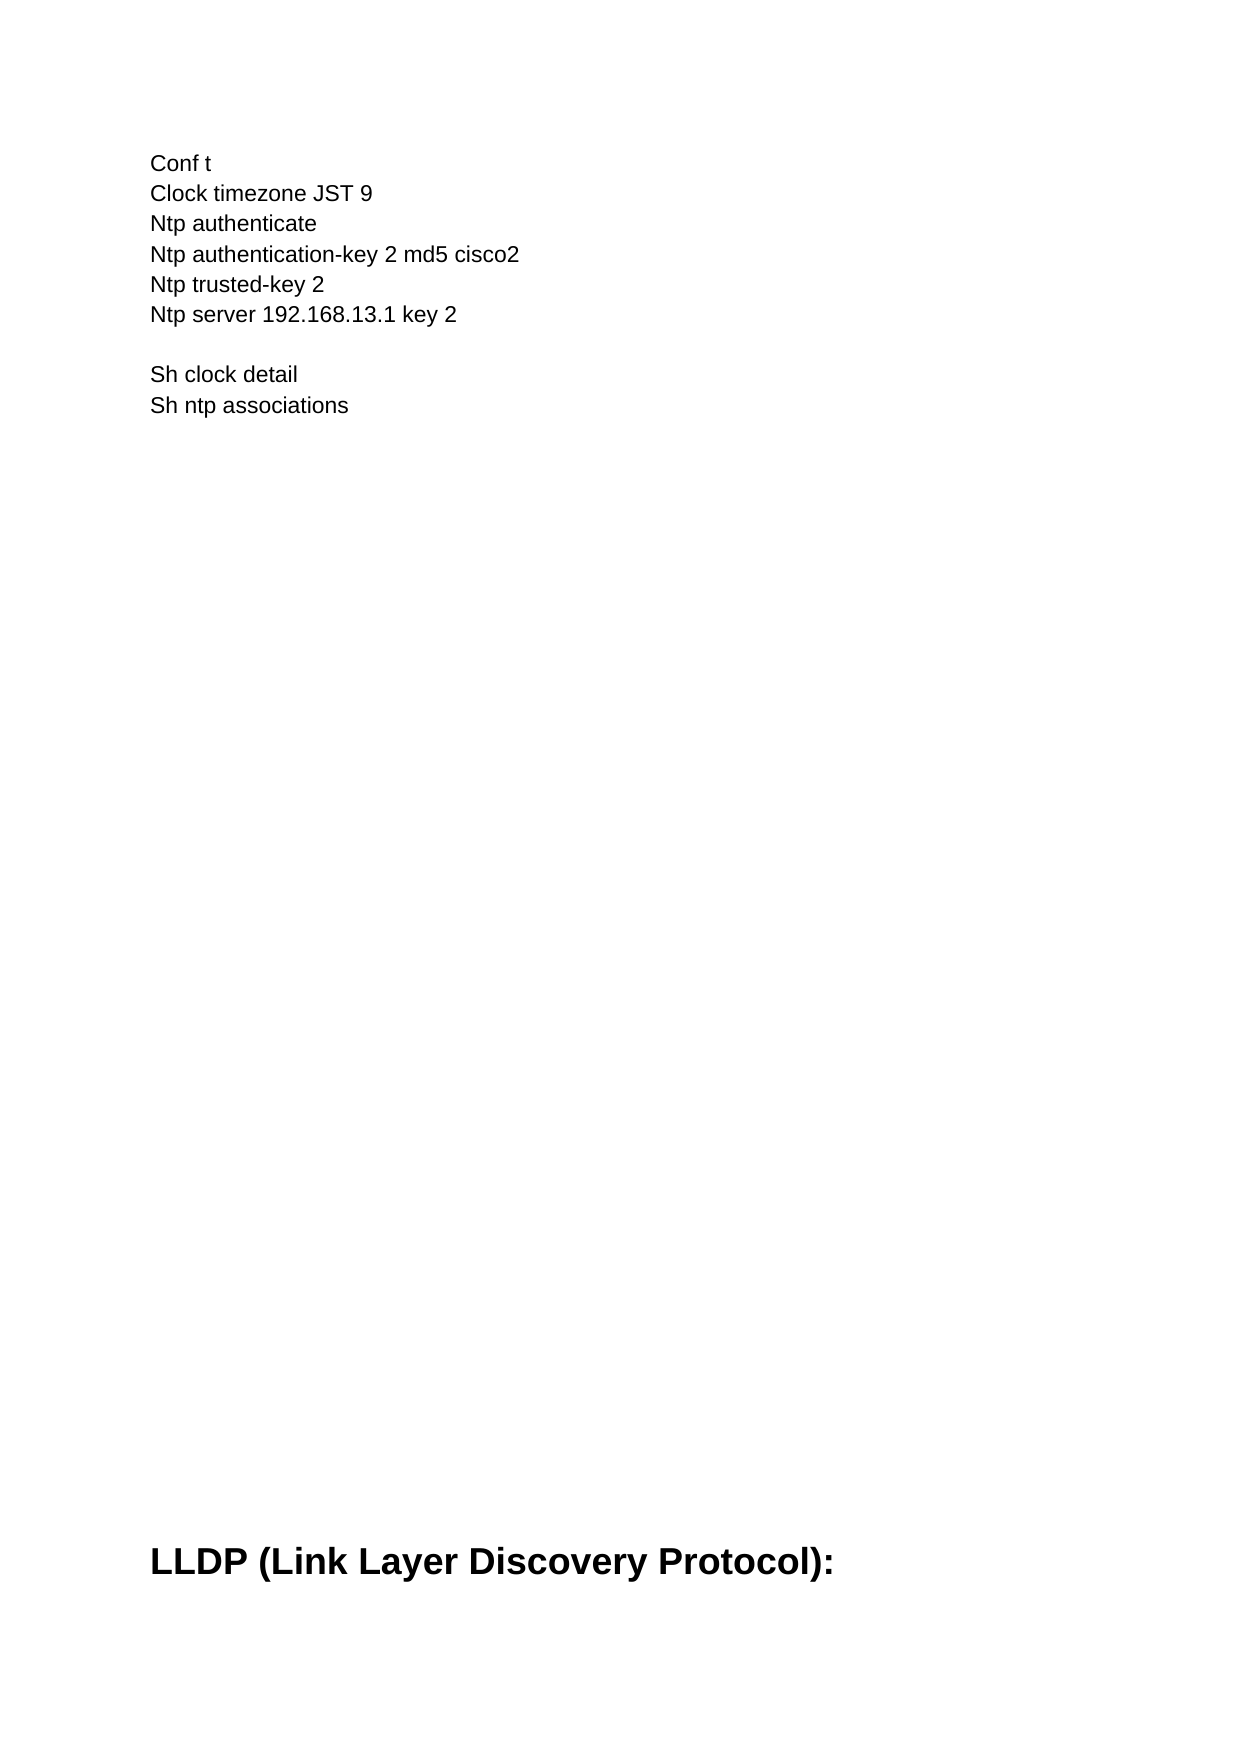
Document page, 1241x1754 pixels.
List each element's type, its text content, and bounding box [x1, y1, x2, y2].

text Clock timezone JST 9 [150, 180, 1090, 207]
text Ntp authentication-key 2 md5 cisco2 [150, 241, 1090, 267]
text Ntp authenticate [150, 210, 1090, 237]
text Sh ntp associations [150, 392, 1090, 418]
text Ntp trusted-key 2 [150, 271, 1090, 297]
text LLDP (Link Layer Discovery Protocol): [150, 1539, 1090, 1583]
text Conf t [150, 150, 1090, 176]
text Sh clock detail [150, 361, 1090, 388]
text Ntp server 192.168.13.1 key 2 [150, 301, 1090, 327]
